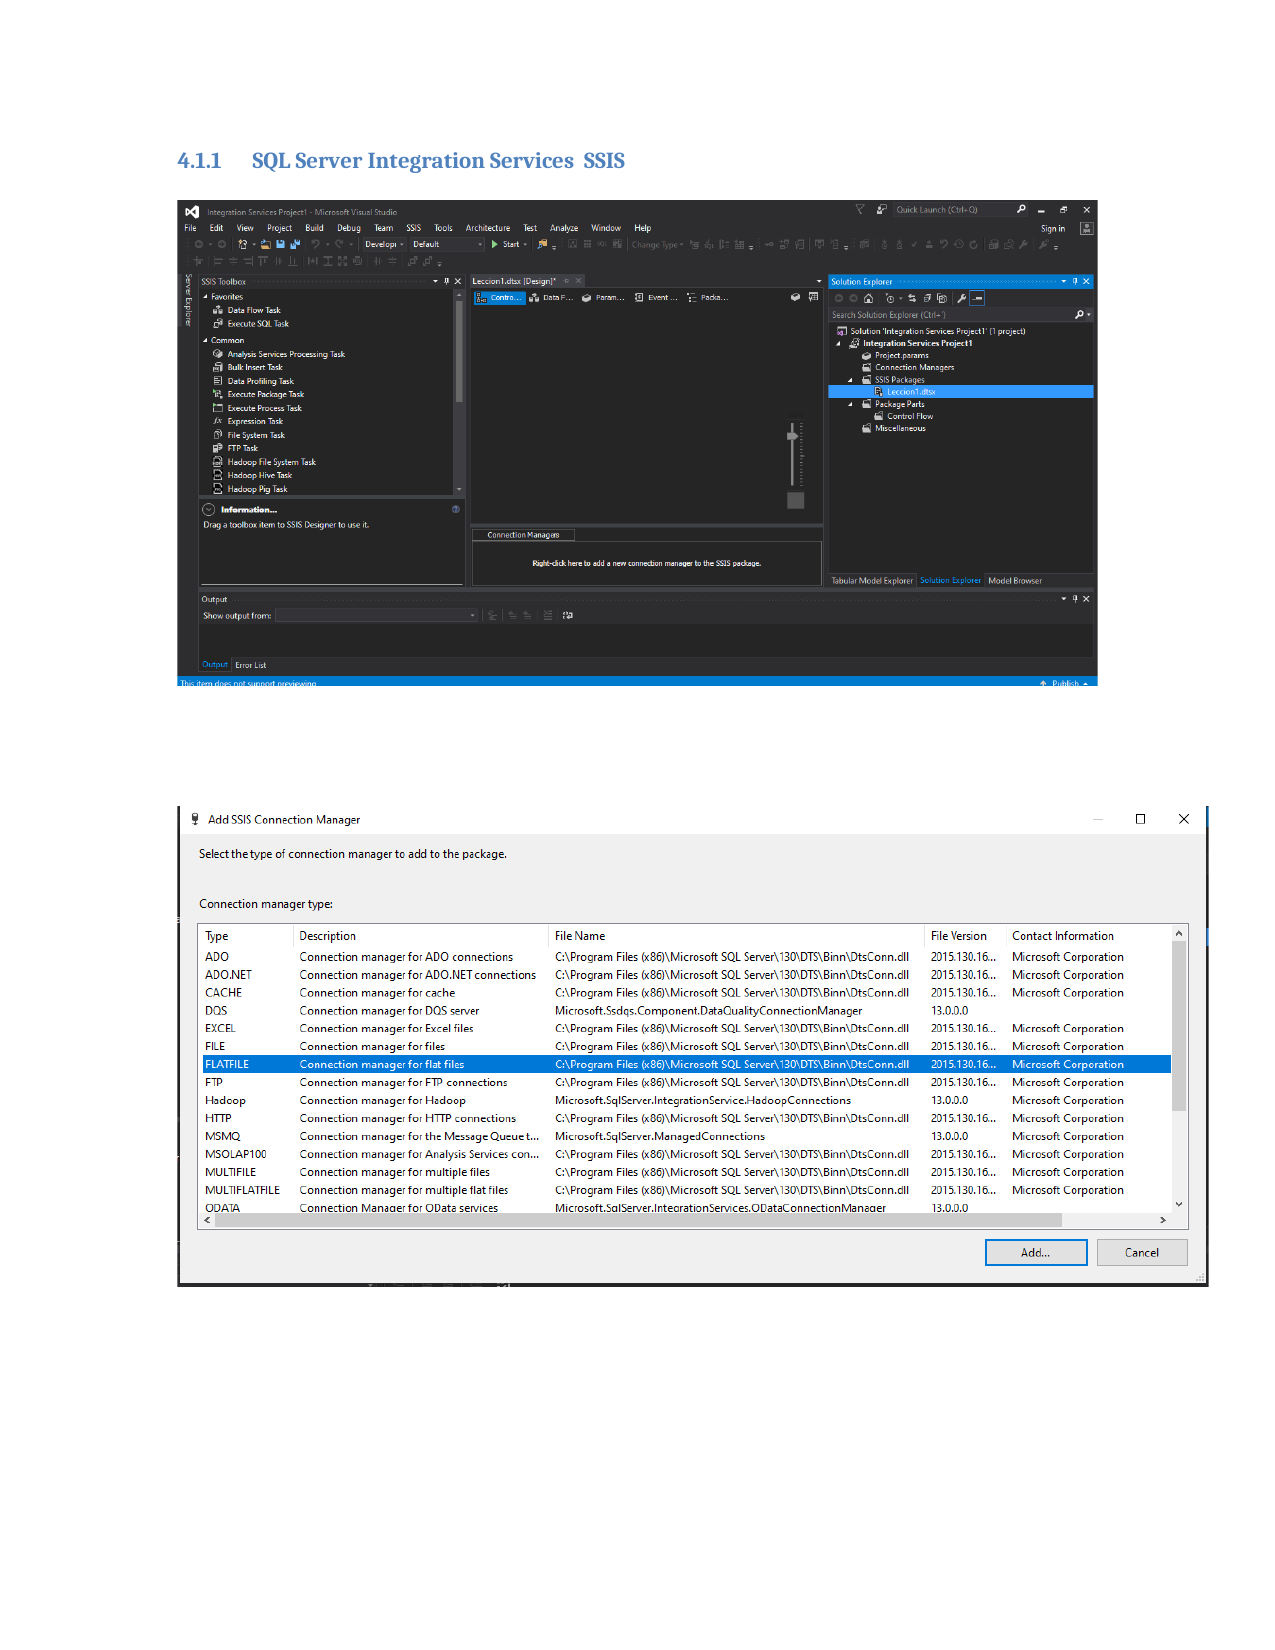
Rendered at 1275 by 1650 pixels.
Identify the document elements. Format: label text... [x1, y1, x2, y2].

picture [177, 200, 1098, 686]
picture [177, 806, 1209, 1287]
subtitle SQL Server Integration Services SSIS [177, 148, 1098, 174]
